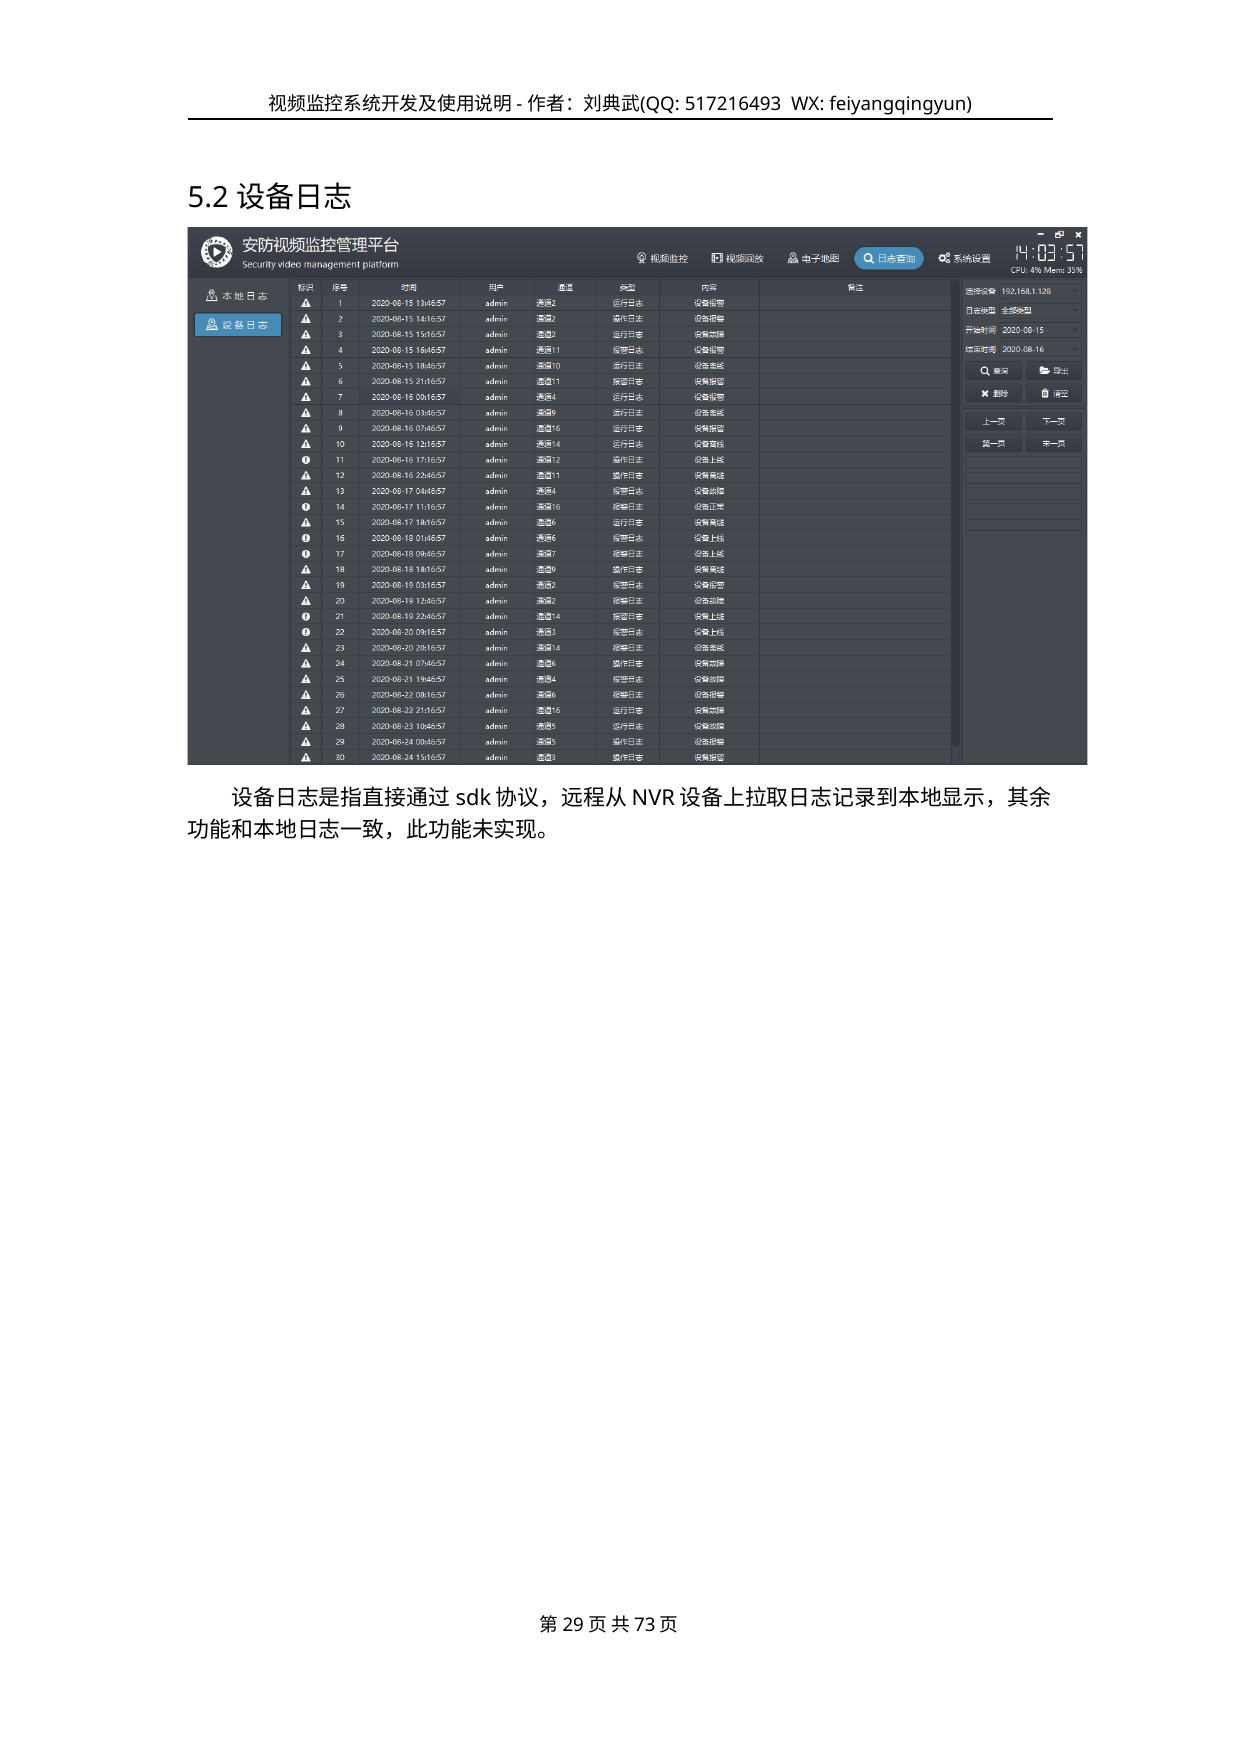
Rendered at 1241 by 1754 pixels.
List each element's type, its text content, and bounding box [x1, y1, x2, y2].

text 设备日志是指直接通过sdk协议，远程从NVR设备上拉取日志记录到本地显示，其余功能和本地日志一致，此功能未实现。 [187, 779, 1053, 844]
text 5.2 设备日志 [187, 162, 1053, 227]
picture [187, 227, 1088, 765]
